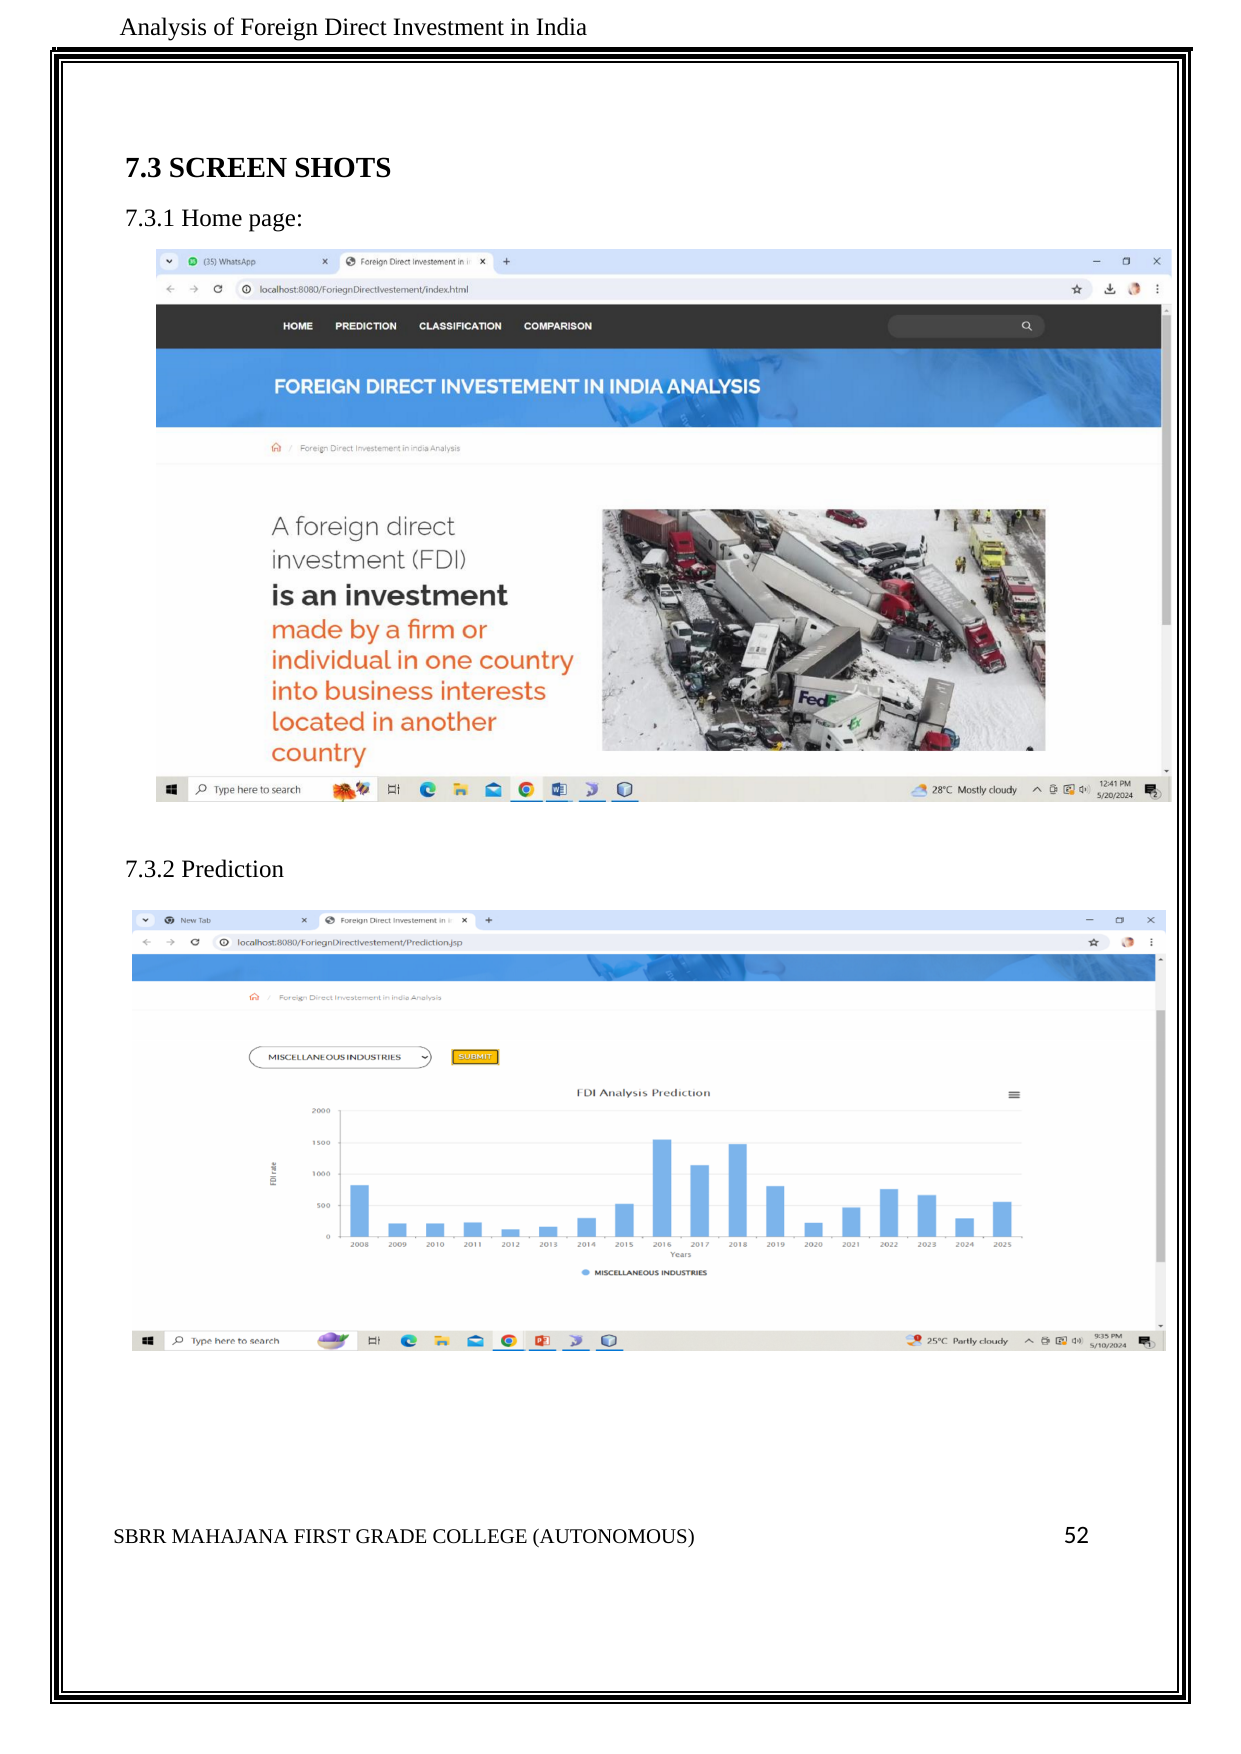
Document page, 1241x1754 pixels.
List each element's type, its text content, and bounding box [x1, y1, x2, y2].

subtitle 7.3.2 Prediction [125, 854, 1228, 883]
subtitle 7.3.1 Home page: [125, 203, 1228, 232]
picture [132, 909, 1166, 1351]
subtitle 7.3 SCREEN SHOTS [125, 150, 1229, 183]
picture [155, 248, 1172, 802]
